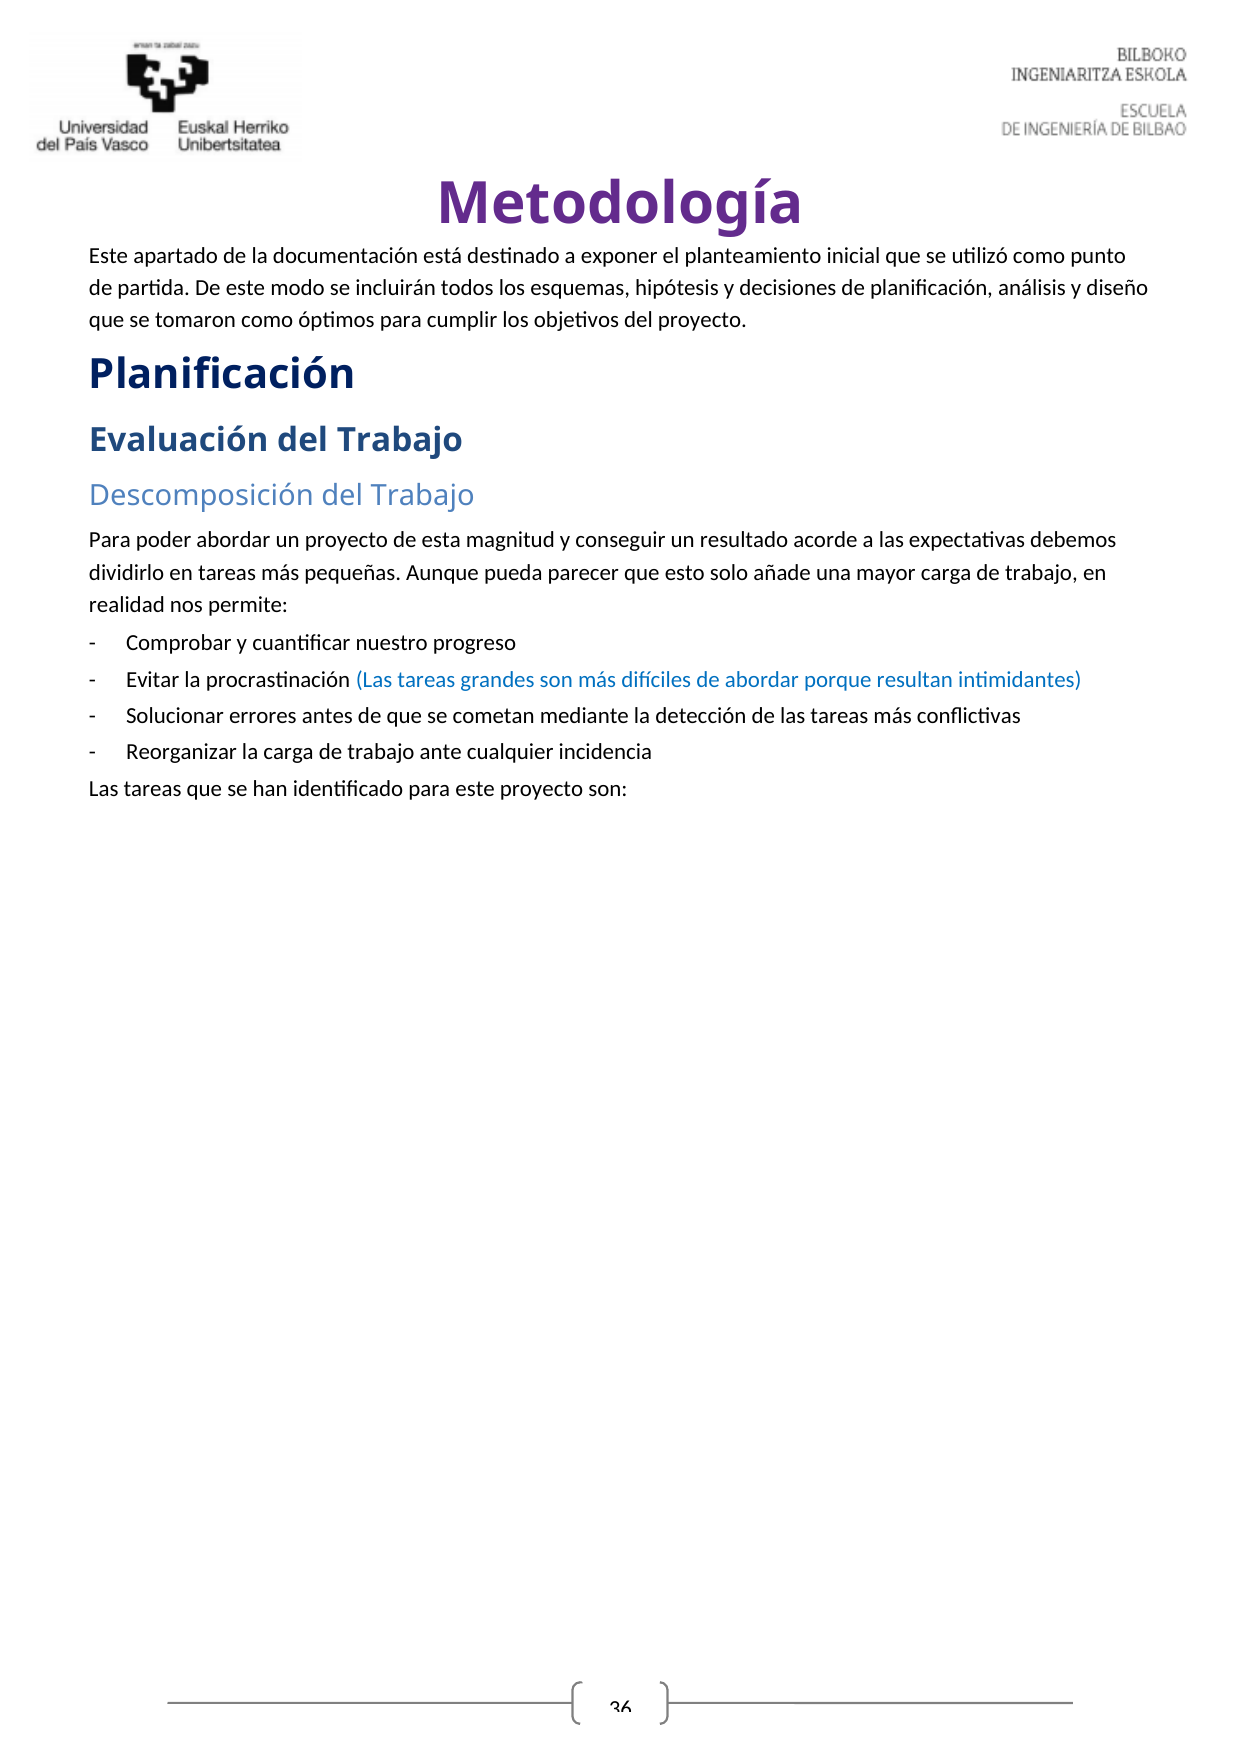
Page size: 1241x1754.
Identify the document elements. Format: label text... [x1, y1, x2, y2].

text Las tareas que se han identificado para este proyecto son: [89, 774, 1152, 802]
list Comprobar y cuantificar nuestro progreso [89, 628, 1152, 656]
text Para poder abordar un proyecto de esta magnitud y conseguir un resultado acorde a las expectativas debemos dividirlo en tareas más pequeñas. Aunque pueda parecer que esto solo añade una mayor carga de trabajo, en realidad nos permite: [89, 526, 1152, 618]
list Evitar la procrastinación (Las tareas grandes son más difíciles de abordar porque resultan intimidantes) [89, 665, 1152, 693]
text Este apartado de la documentación está destinado a exponer el planteamiento inicial que se utilizó como punto de partida. De este modo se incluirán todos los esquemas, hipótesis y decisiones de planificación, análisis y diseño que se tomaron como óptimos para cumplir los objetivos del proyecto. [89, 241, 1152, 333]
subtitle Evaluación del Trabajo [89, 415, 1152, 461]
subtitle Descomposición del Trabajo [89, 474, 1152, 513]
list Solucionar errores antes de que se cometan mediante la detección de las tareas más conflictivas [89, 701, 1152, 729]
subtitle Metodología [89, 102, 1152, 241]
subtitle Planificación [89, 344, 1152, 401]
list Reorganizar la carga de trabajo ante cualquier incidencia [89, 737, 1152, 766]
picture [29, 25, 1213, 162]
